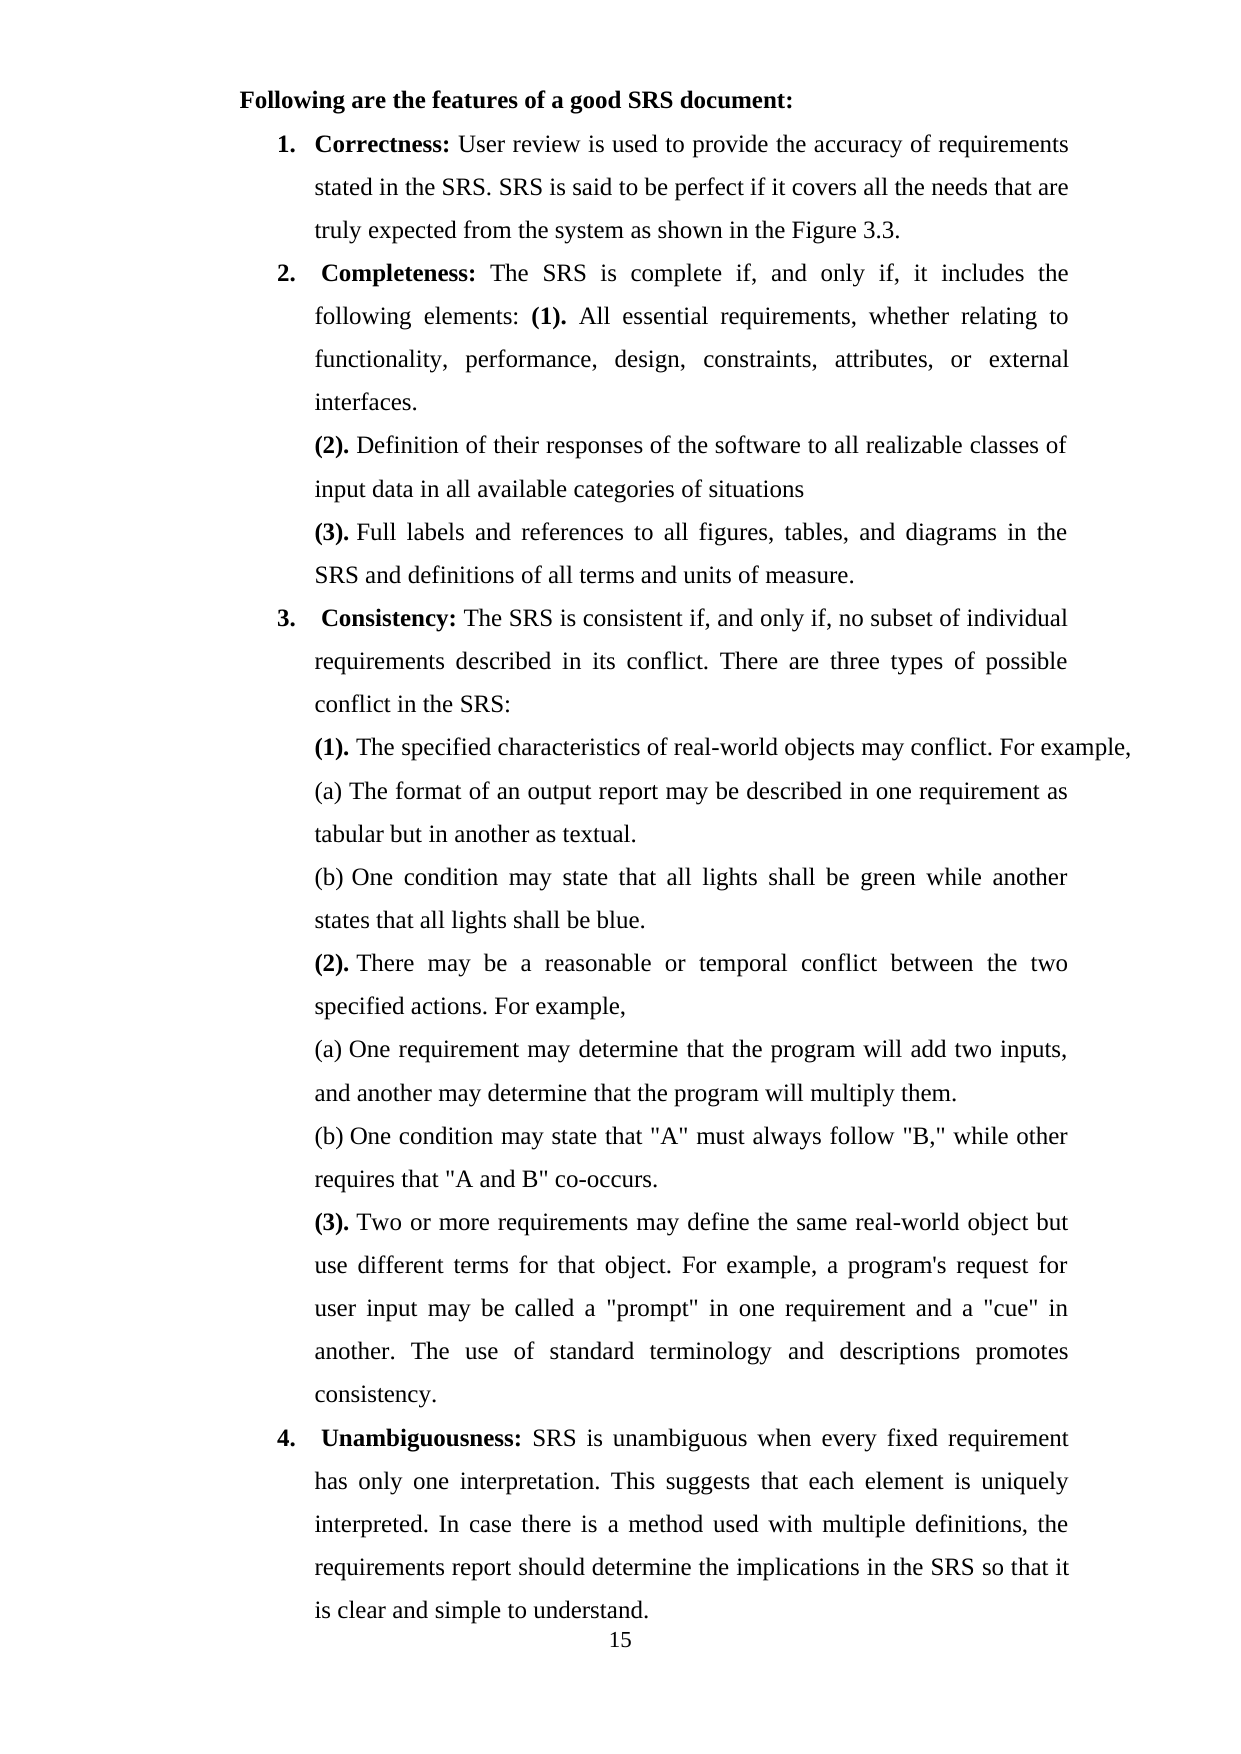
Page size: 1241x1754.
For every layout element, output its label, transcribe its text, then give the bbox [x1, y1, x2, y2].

list Full labels and references to all figures, tables, and diagrams in the SRS and definitions of all terms and units of measure. [314, 517, 1068, 589]
list Consistency: The SRS is consistent if, and only if, no subset of individual requirements described in its conflict. There are three types of possible conflict in the SRS: [277, 603, 1069, 718]
list The format of an output report may be described in one requirement as tabular but in another as textual. [314, 776, 1068, 848]
list The specified characteristics of real-world objects may conflict. For example, [314, 733, 1181, 761]
list Definition of their responses of the software to all realizable classes of input data in all available categories of situations [314, 431, 1068, 502]
list Two or more requirements may define the same real-world object but use different terms for that object. For example, a program's request for user input may be called a "prompt" in one requirement and a "cue" in another. The use of standard terminology and descriptions promotes consistency. [314, 1207, 1069, 1408]
list Completeness: The SRS is complete if, and only if, it includes the following elements: (1). All essential requirements, whether relating to functionality, performance, design, constraints, attributes, or external interfaces. [277, 258, 1069, 416]
list One requirement may determine that the program will add two inputs, and another may determine that the program will multiply them. [314, 1034, 1068, 1106]
list Correctness: User review is used to provide the accuracy of requirements stated in the SRS. SRS is said to be perfect if it covers all the needs that are truly expected from the system as shown in the Figure 3.3. [277, 129, 1069, 244]
list One condition may state that all lights shall be green while another states that all lights shall be blue. [314, 862, 1068, 934]
list Unambiguousness: SRS is unambiguous when every fixed requirement has only one interpretation. This suggests that each element is uniquely interpreted. In case there is a method used with multiple definitions, the requirements report should determine the implications in the SRS so that it is clear and simple to understand. [277, 1423, 1069, 1624]
subtitle Following are the features of a good SRS document: [239, 86, 1181, 114]
list One condition may state that "A" must always follow "B," while other requires that "A and B" co-occurs. [314, 1121, 1068, 1193]
list There may be a reasonable or temporal conflict between the two specified actions. For example, [314, 948, 1068, 1020]
